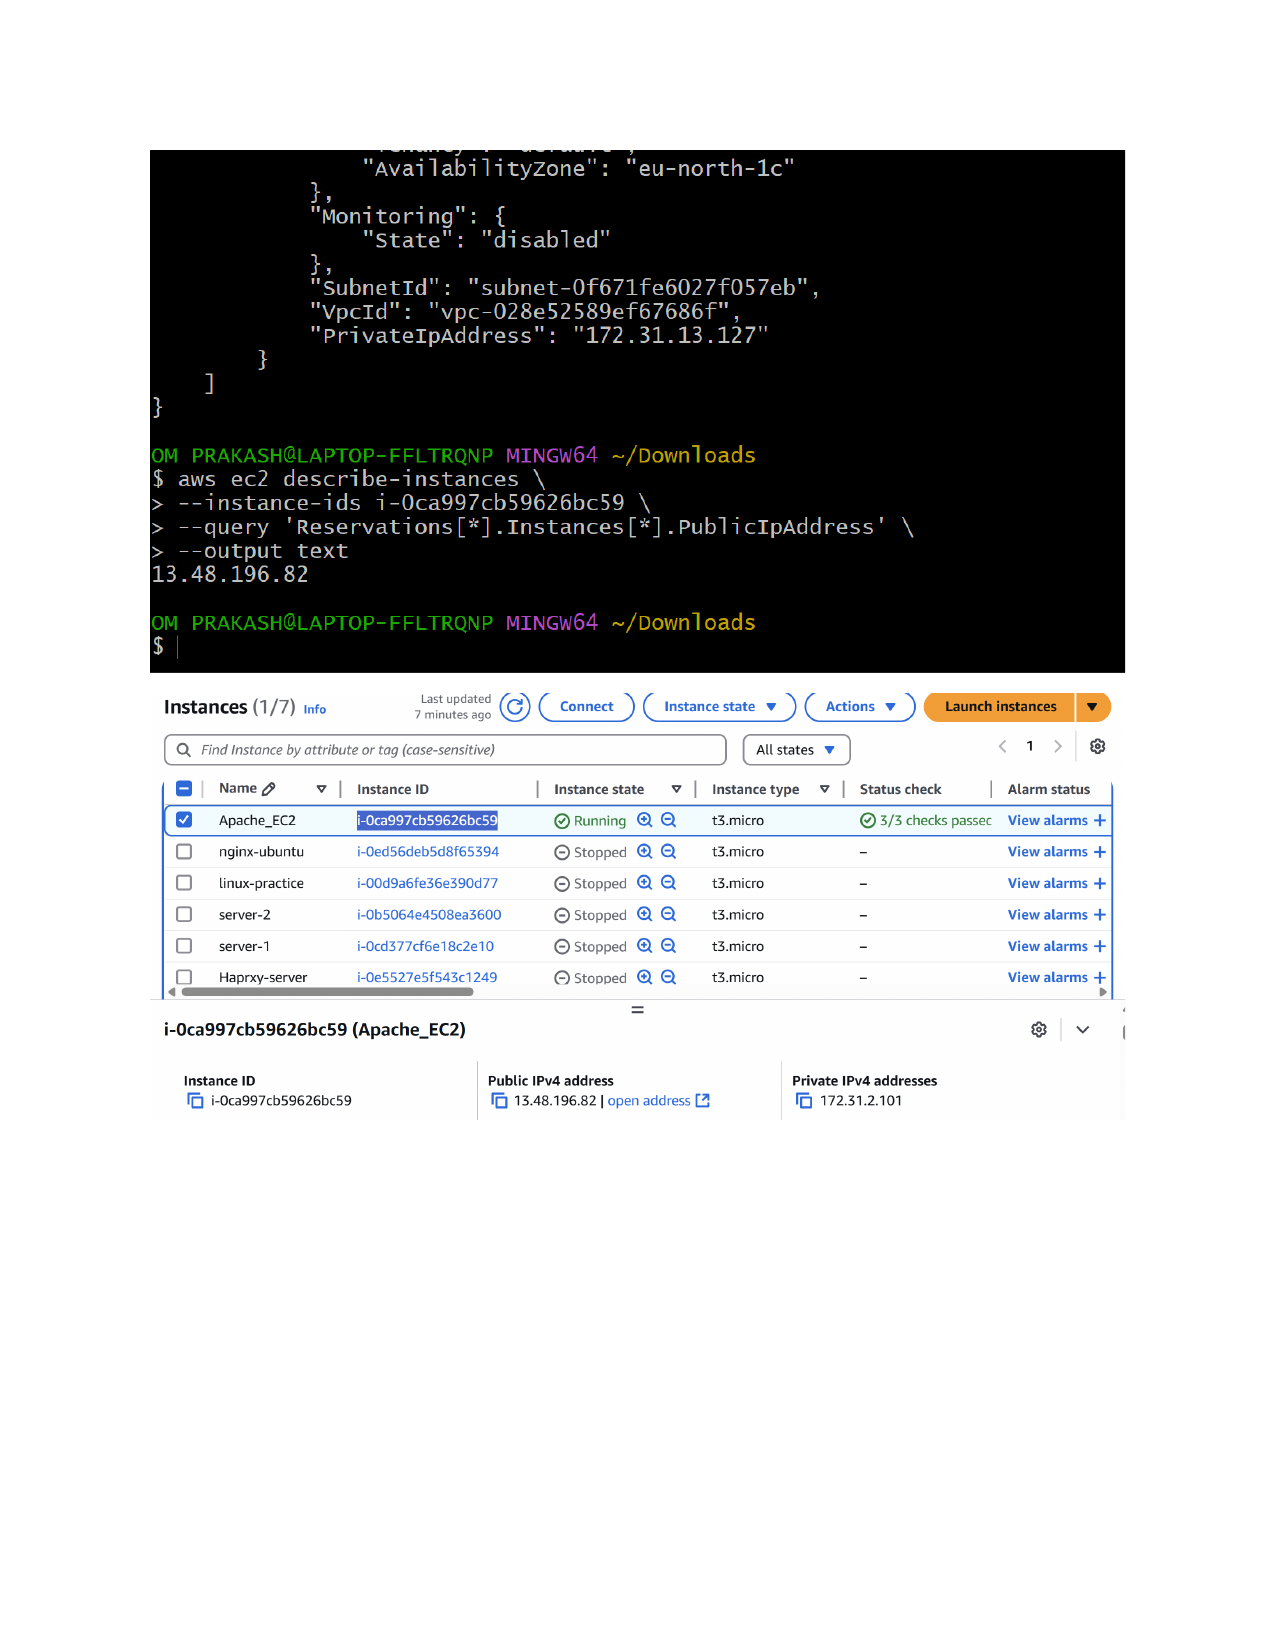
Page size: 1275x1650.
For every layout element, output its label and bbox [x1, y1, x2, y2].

picture [150, 693, 1125, 1120]
picture [150, 150, 1125, 673]
